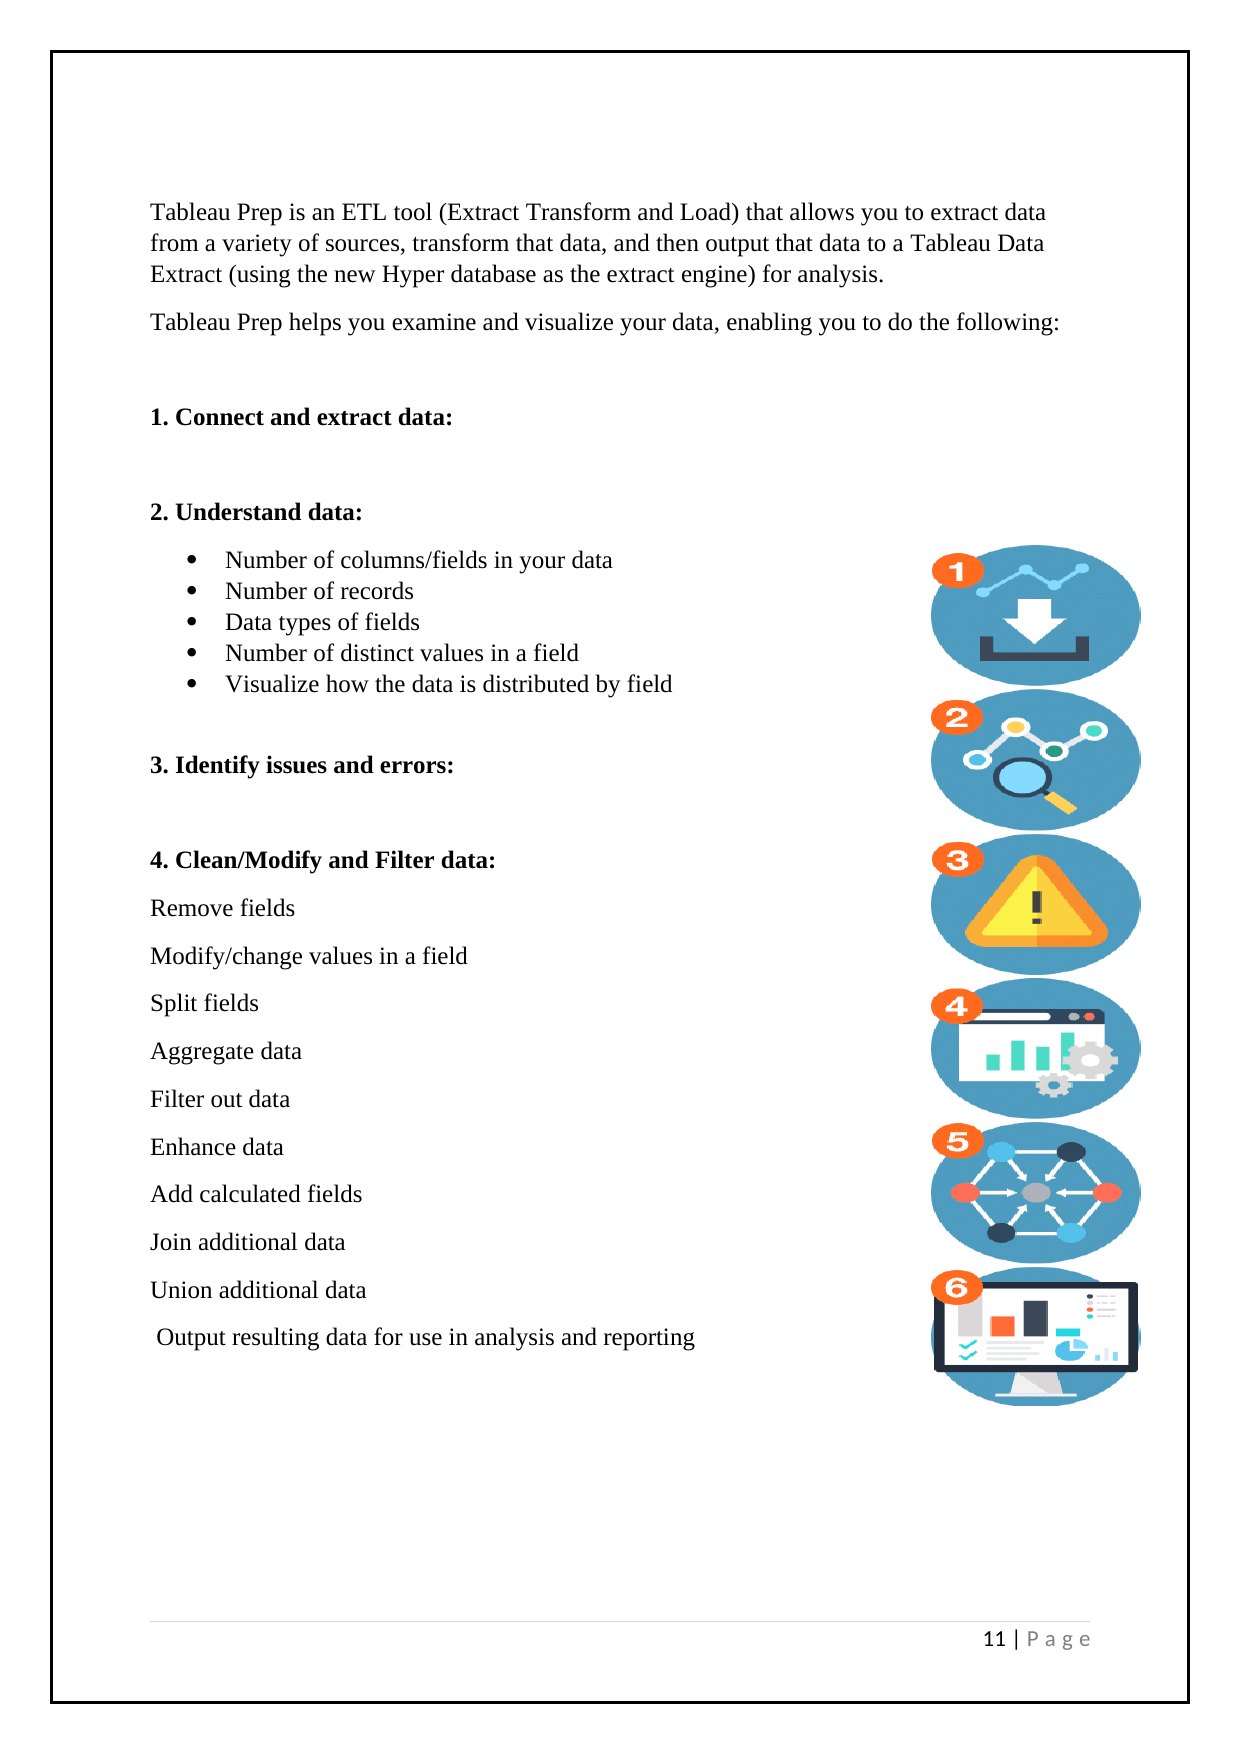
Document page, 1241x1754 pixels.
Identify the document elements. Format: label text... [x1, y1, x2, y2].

list Number of distinct values in a field [187, 638, 880, 667]
picture [880, 543, 1186, 1406]
text Union additional data [150, 1275, 880, 1303]
text 3. Identify issues and errors: [150, 750, 880, 779]
text Aggregate data [150, 1036, 880, 1065]
list Visualize how the data is distributed by field [187, 669, 880, 698]
text 1. Connect and extract data: [150, 402, 1090, 431]
text 2. Understand data: [150, 497, 1090, 526]
text Split fields [150, 988, 880, 1017]
list Data types of fields [187, 607, 880, 636]
text Output resulting data for use in analysis and reporting [150, 1322, 880, 1351]
text 4. Clean/Modify and Filter data: [150, 845, 880, 874]
text Enhance data [150, 1132, 880, 1160]
text Tableau Prep is an ETL tool (Extract Transform and Load) that allows you to extract data from a variety of sources, transform that data, and then output that data to a Tableau Data Extract (using the new Hyper database as the extract engine) for analysis. [150, 197, 1090, 288]
list Number of columns/fields in your data [187, 545, 880, 574]
text Tableau Prep helps you examine and visualize your data, enabling you to do the following: [150, 307, 1090, 335]
text Modify/change values in a field [150, 941, 880, 969]
text Join additional data [150, 1227, 880, 1256]
text Remove fields [150, 893, 880, 922]
list Number of records [187, 576, 880, 605]
text Filter out data [150, 1084, 880, 1113]
text Add calculated fields [150, 1179, 880, 1208]
